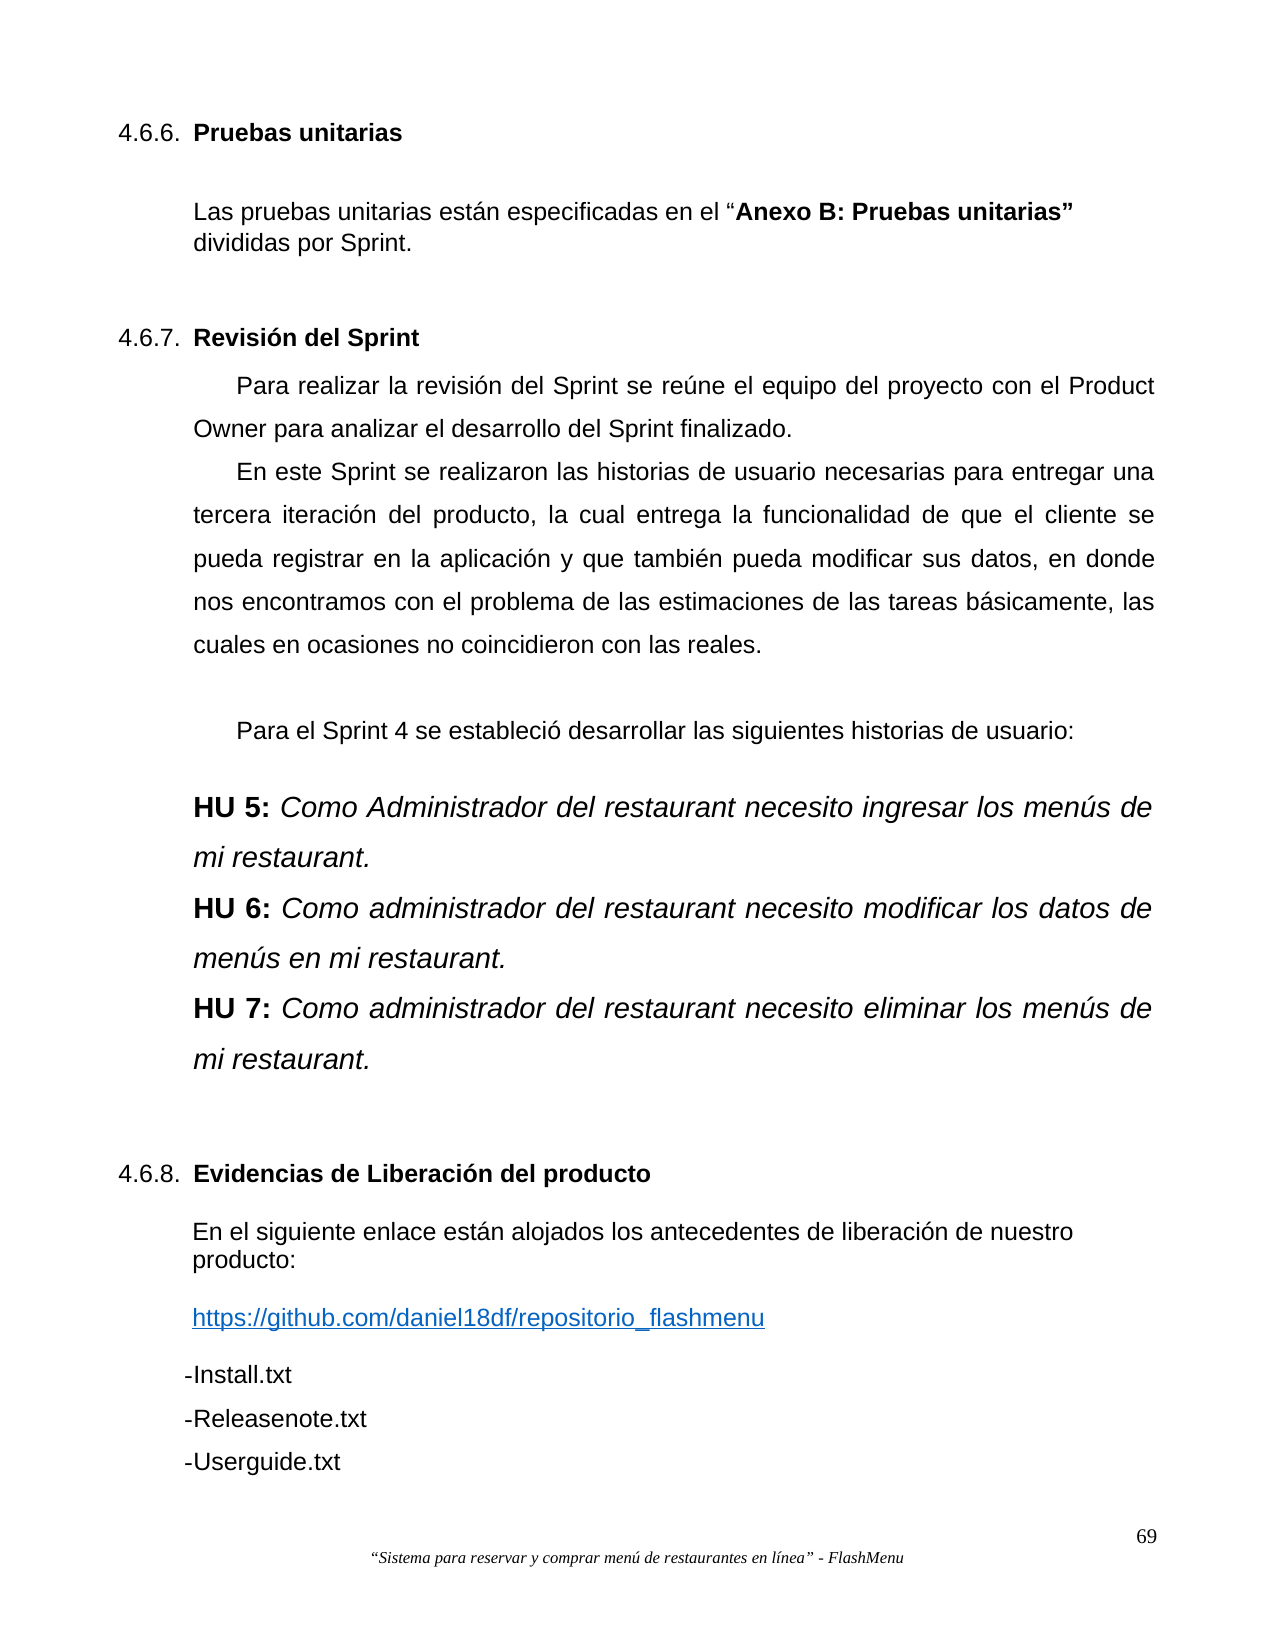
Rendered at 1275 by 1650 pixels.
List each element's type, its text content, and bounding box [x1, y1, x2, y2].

list Releasenote.txt [184, 1403, 1157, 1432]
list Pruebas unitarias [118, 118, 1157, 147]
text HU 6: Como administrador del restaurant necesito modificar los datos de menús en mi restaurant. [193, 891, 1157, 975]
text En el siguiente enlace están alojados los antecedentes de liberación de nuestro producto: [192, 1217, 1157, 1274]
text HU 5: Como Administrador del restaurant necesito ingresar los menús de mi restaurant. [193, 790, 1157, 874]
list Userguide.txt [184, 1447, 1157, 1476]
list Install.txt [184, 1360, 1157, 1389]
list Las pruebas unitarias están especificadas en el “Anexo B: Pruebas unitarias” divididas por Sprint. [193, 197, 1157, 257]
text Para el Sprint 4 se estableció desarrollar las siguientes historias de usuario: [193, 716, 1157, 745]
text HU 7: Como administrador del restaurant necesito eliminar los menús de mi restaurant. [193, 991, 1157, 1075]
text https://github.com/daniel18df/repositorio_flashmenu [192, 1303, 1157, 1332]
text Para realizar la revisión del Sprint se reúne el equipo del proyecto con el Product Owner para analizar el desarrollo del Sprint finalizado. [193, 371, 1157, 443]
text En este Sprint se realizaron las historias de usuario necesarias para entregar una tercera iteración del producto, la cual entrega la funcionalidad de que el cliente se pueda registrar en la aplicación y que también pueda modificar sus datos, en donde nos encontramos con el problema de las estimaciones de las tareas básicamente, las cuales en ocasiones no coincidieron con las reales. [193, 457, 1157, 658]
list Revisión del Sprint [118, 323, 1157, 352]
subtitle Evidencias de Liberación del producto [118, 1159, 1157, 1188]
